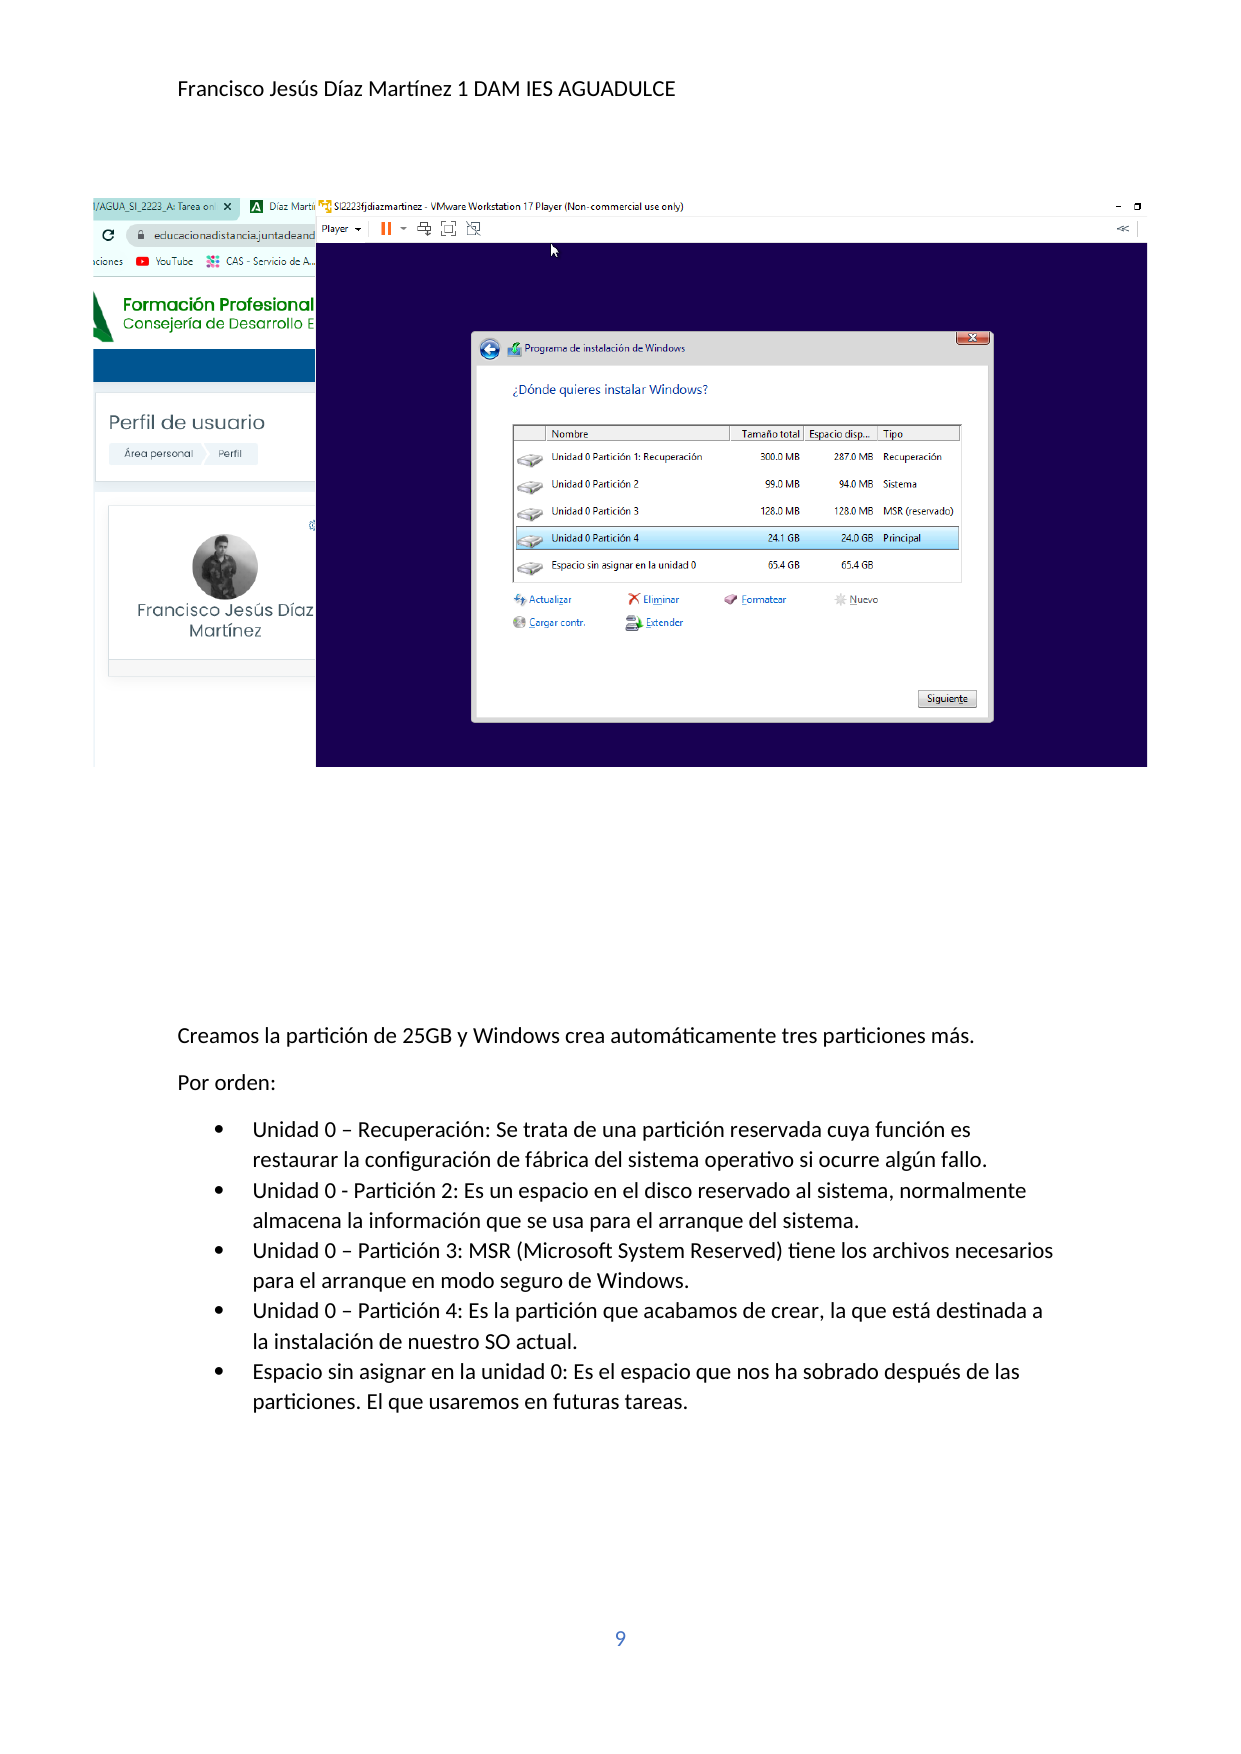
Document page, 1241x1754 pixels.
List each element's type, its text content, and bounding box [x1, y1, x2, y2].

list Unidad 0 – Recuperación: Se trata de una partición reservada cuya función es restaurar la configuración de fábrica del sistema operativo si ocurre algún fallo. [215, 1115, 1063, 1174]
text Por orden: [177, 1068, 1063, 1097]
text Creamos la partición de 25GB y Windows crea automáticamente tres particiones más. [177, 1022, 1063, 1050]
picture [93, 198, 1148, 767]
list Espacio sin asignar en la unidad 0: Es el espacio que nos ha sobrado después de las particiones. El que usaremos en futuras tareas. [215, 1357, 1063, 1415]
list Unidad 0 – Partición 3: MSR (Microsoft System Reserved) tiene los archivos necesarios para el arranque en modo seguro de Windows. [215, 1236, 1063, 1294]
list Unidad 0 - Partición 2: Es un espacio en el disco reservado al sistema, normalmente almacena la información que se usa para el arranque del sistema. [215, 1176, 1063, 1234]
list Unidad 0 – Partición 4: Es la partición que acabamos de crear, la que está destinada a la instalación de nuestro SO actual. [215, 1297, 1063, 1355]
